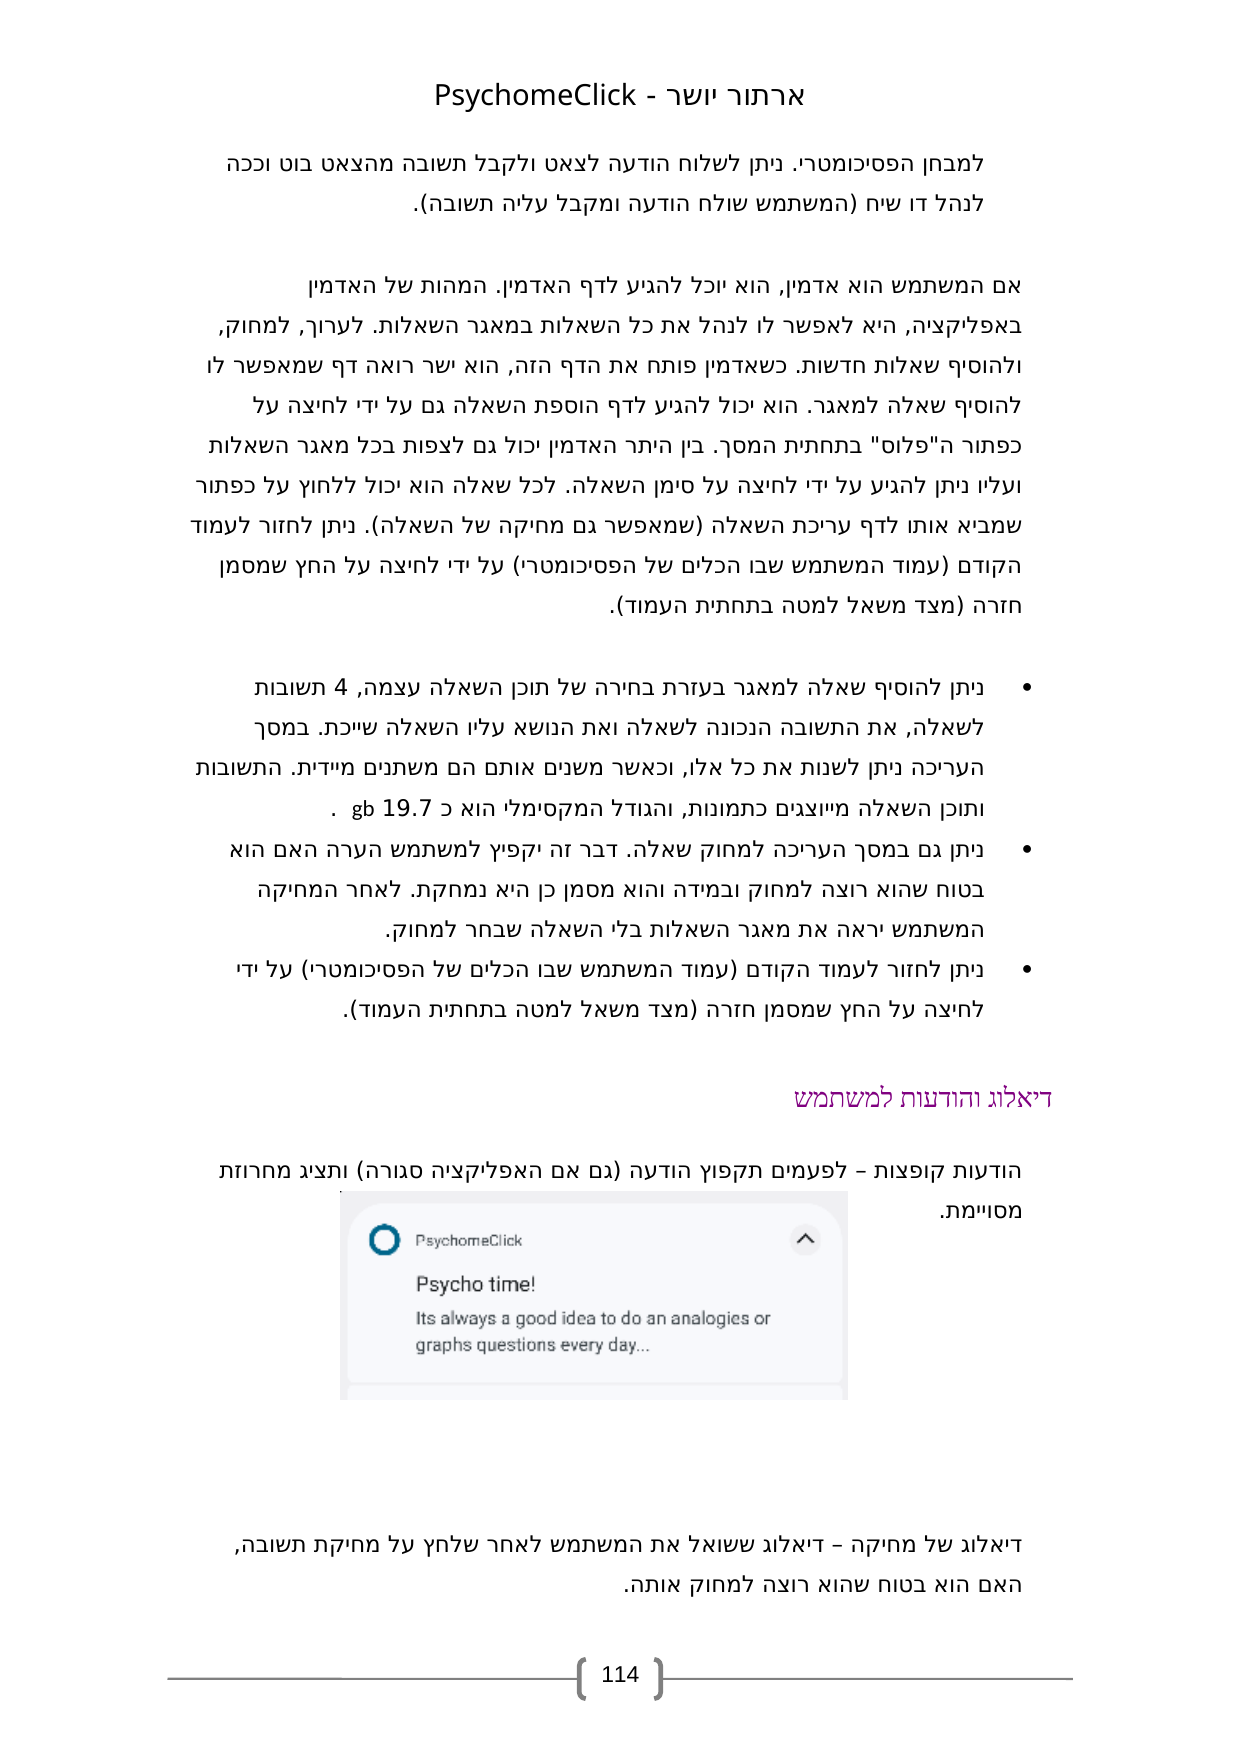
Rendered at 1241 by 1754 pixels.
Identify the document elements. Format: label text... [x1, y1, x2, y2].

text הודעות קופצות – לפעמים תקפוץ הודעה (גם אם האפליקציה סגורה) ותציג מחרוזת מסויימת. [187, 1158, 1023, 1224]
subtitle דיאלוג והודעות למשתמש [187, 1082, 1053, 1113]
list ניתן להוסיף שאלה למאגר בעזרת בחירה של תוכן השאלה עצמה, 4 תשובות לשאלה, את התשובה הנכונה לשאלה ואת הנושא עליו השאלה שייכת. במסך העריכה ניתן לשנות את כל אלו, וכאשר משנים אותם הם משתנים מיידית. התשובות ותוכן השאלה מייוצגים כתמונות, והגודל המקסימלי הוא כ 19.7 gb . [187, 674, 1023, 822]
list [187, 150, 1023, 217]
text אם המשתמש הוא אדמין, הוא יוכל להגיע לדף האדמין. המהות של האדמין באפליקציה, היא לאפשר לו לנהל את כל השאלות במאגר השאלות. לערוך, למחוק, ולהוסיף שאלות חדשות. כשאדמין פותח את הדף הזה, הוא ישר רואה דף שמאפשר לו להוסיף שאלה למאגר. הוא יכול להגיע לדף הוספת השאלה גם על ידי לחיצה על כפתור ה"פלוס" בתחתית המסך. בין היתר האדמין יכול גם לצפות בכל מאגר השאלות ועליו ניתן להגיע על ידי לחיצה על סימן השאלה. לכל שאלה הוא יכול ללחוץ על כפתור שמביא אותו לדף עריכת השאלה (שמאפשר גם מחיקה של השאלה). ניתן לחזור לעמוד הקודם (עמוד המשתמש שבו הכלים של הפסיכומטרי) על ידי לחיצה על החץ שמסמן חזרה (מצד משאל למטה בתחתית העמוד). [187, 272, 1023, 619]
picture [340, 1191, 848, 1400]
text דיאלוג של מחיקה – דיאלוג ששואל את המשתמש לאחר שלחץ על מחיקת תשובה, האם הוא בטוח שהוא רוצה למחוק אותה. [187, 1531, 1023, 1598]
list ניתן גם במסך העריכה למחוק שאלה. דבר זה יקפיץ למשתמש הערה האם הוא בטוח שהוא רוצה למחוק ובמידה והוא מסמן כן היא נמחקת. לאחר המחיקה המשתמש יראה את מאגר השאלות בלי השאלה שבחר למחוק. [187, 836, 1023, 943]
list ניתן לחזור לעמוד הקודם (עמוד המשתמש שבו הכלים של הפסיכומטרי) על ידי לחיצה על החץ שמסמן חזרה (מצד משאל למטה בתחתית העמוד). [187, 956, 1023, 1023]
